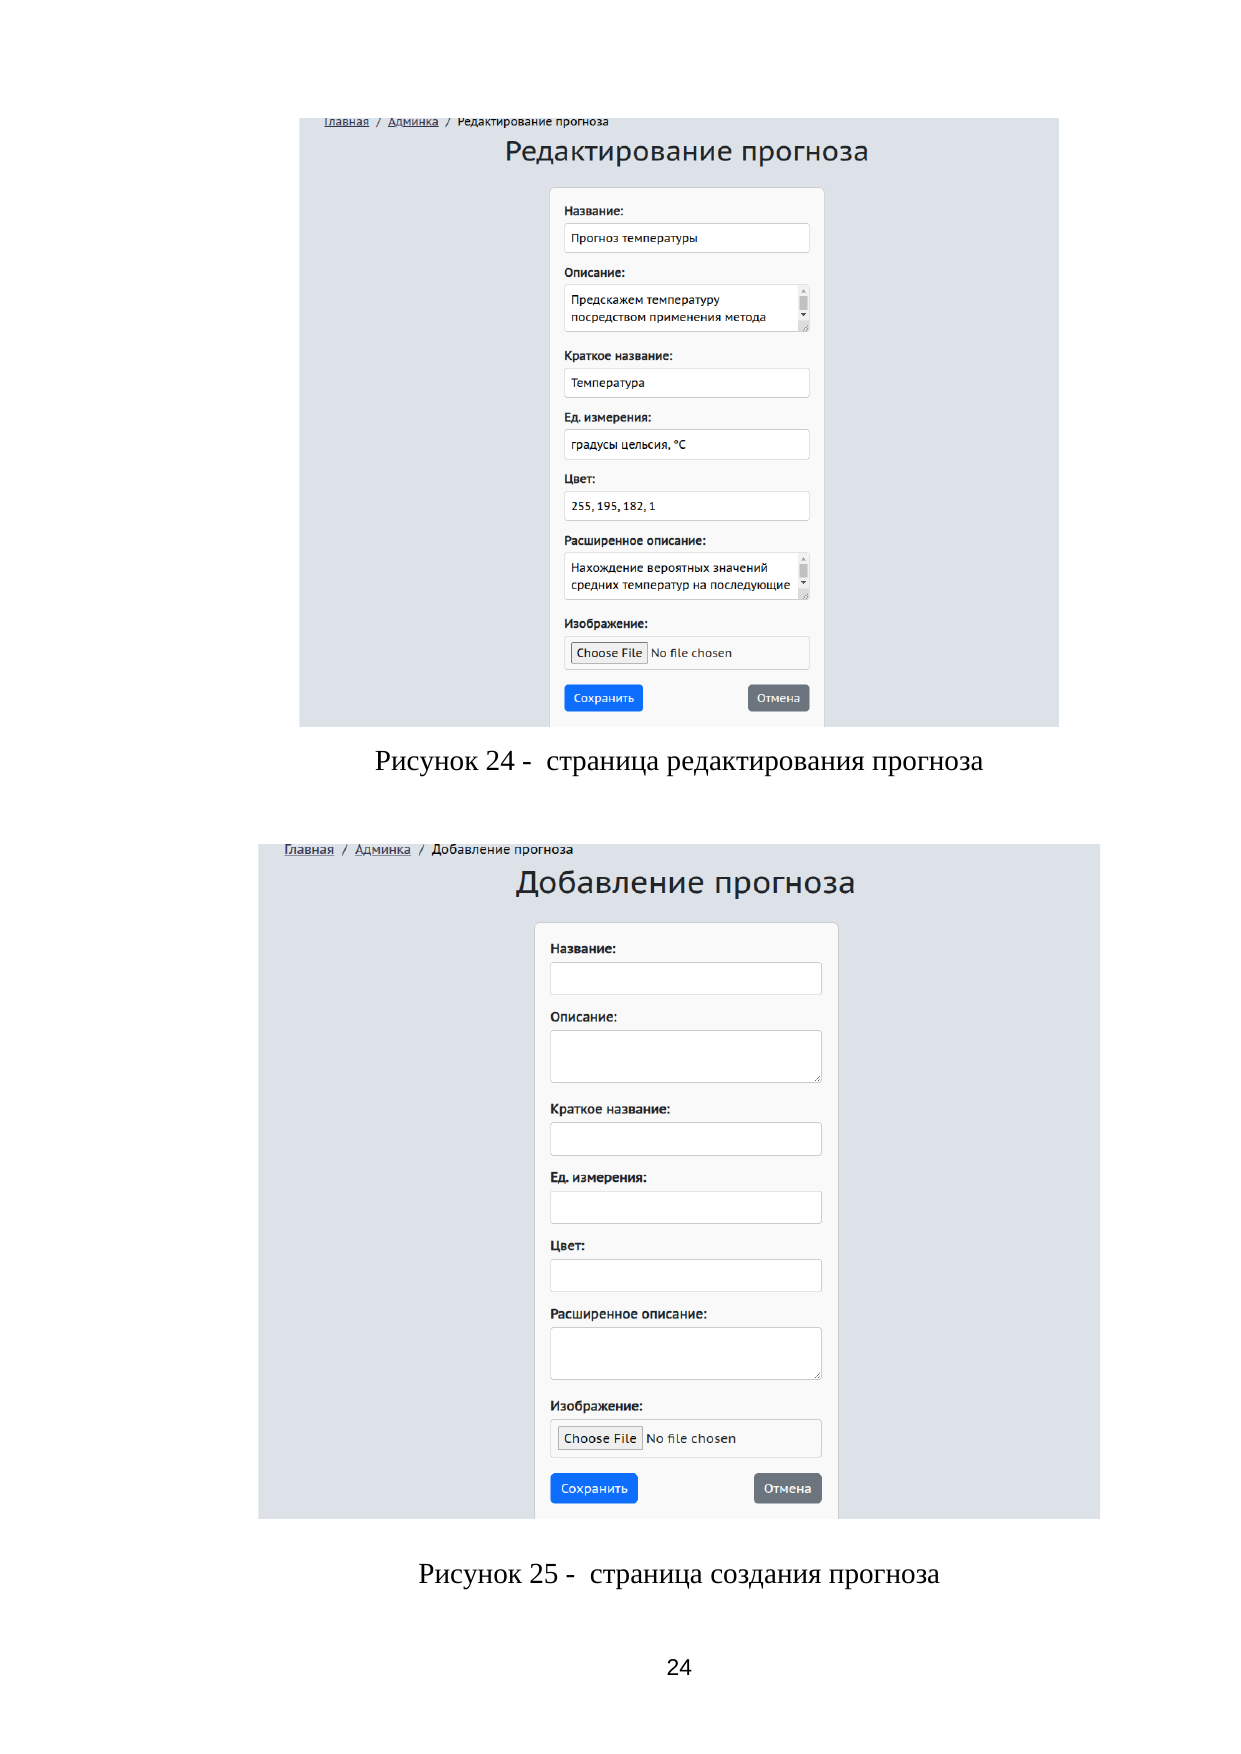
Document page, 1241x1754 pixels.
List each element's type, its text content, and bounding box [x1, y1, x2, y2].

picture [258, 844, 1100, 1519]
picture [299, 118, 1059, 727]
